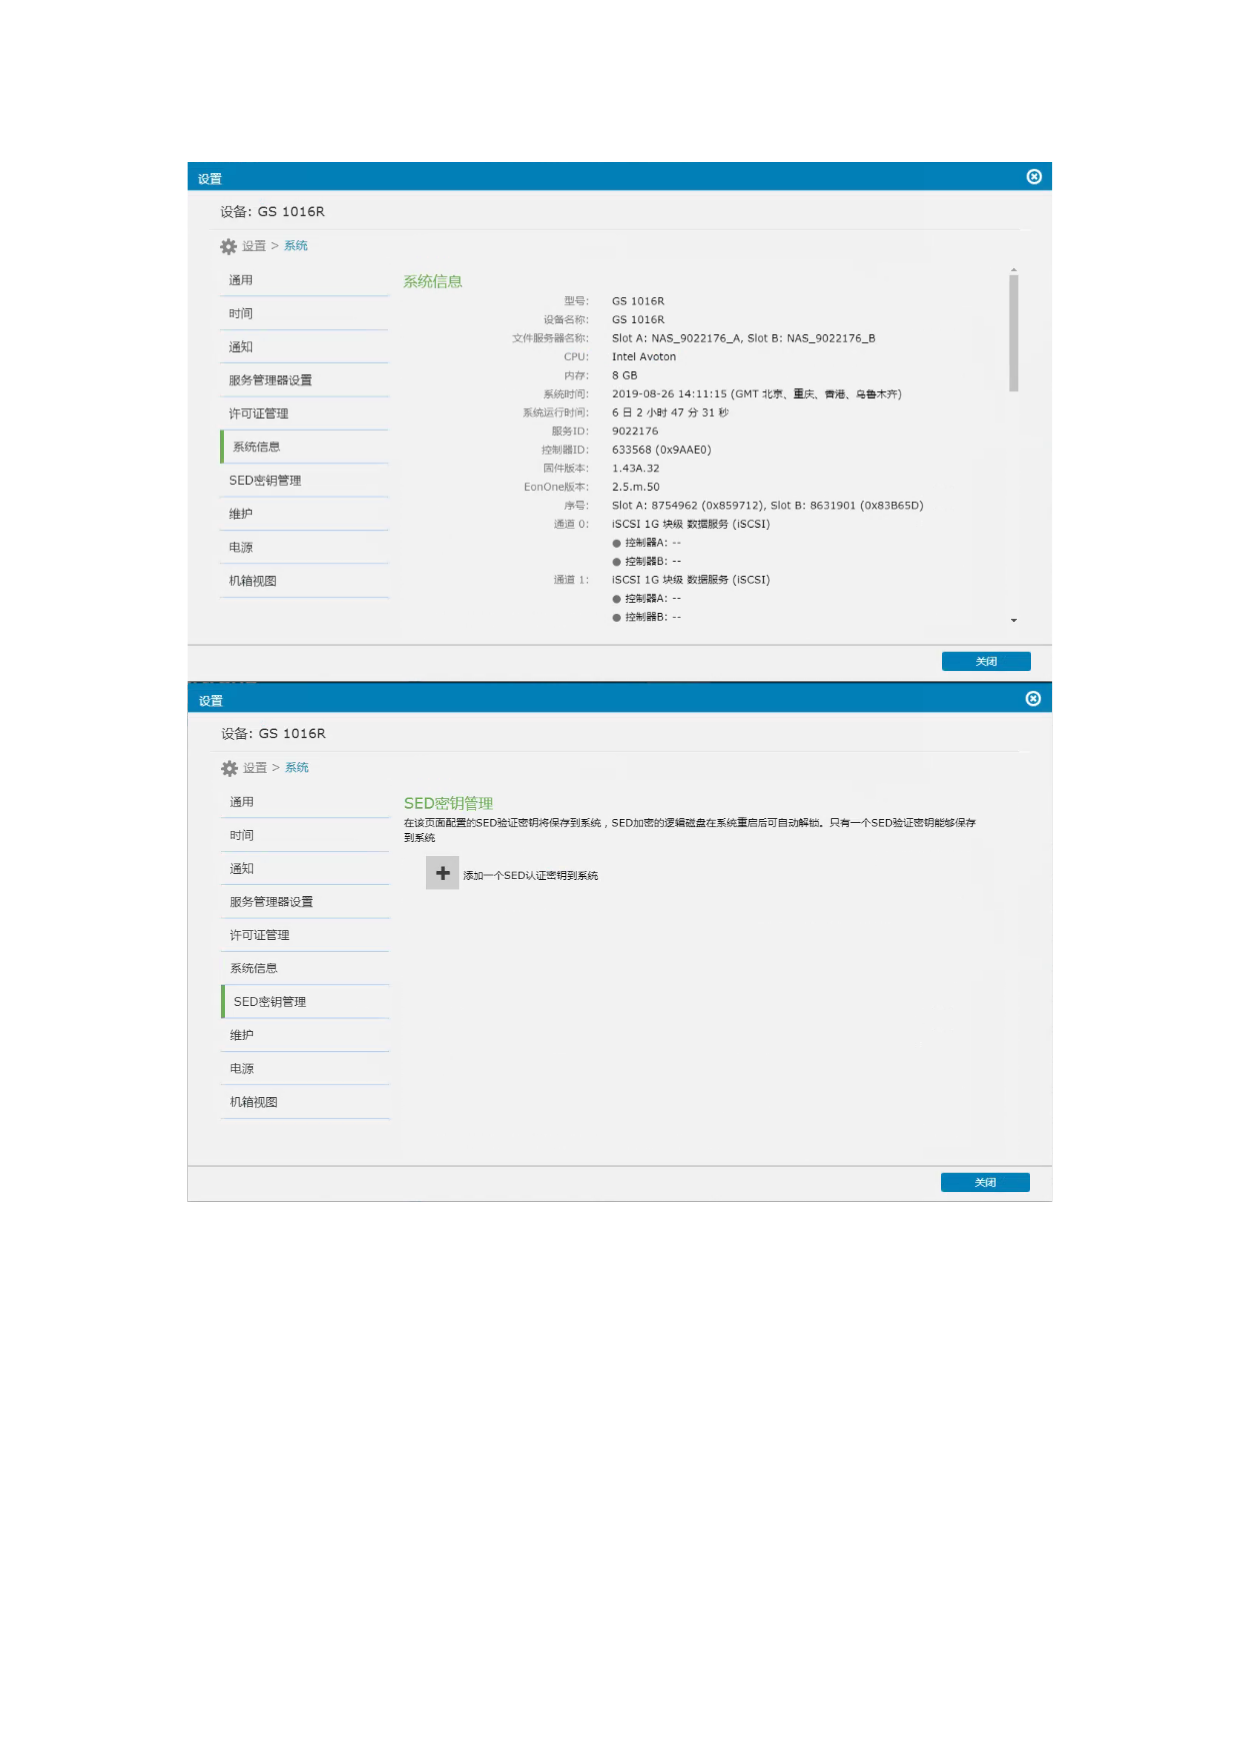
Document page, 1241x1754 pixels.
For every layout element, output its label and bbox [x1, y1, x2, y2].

picture [1026, 691, 1041, 707]
picture [1027, 169, 1042, 186]
picture [187, 711, 1053, 1202]
picture [187, 190, 1053, 684]
picture [200, 696, 209, 706]
picture [199, 174, 208, 184]
picture [211, 174, 221, 185]
picture [212, 696, 222, 707]
